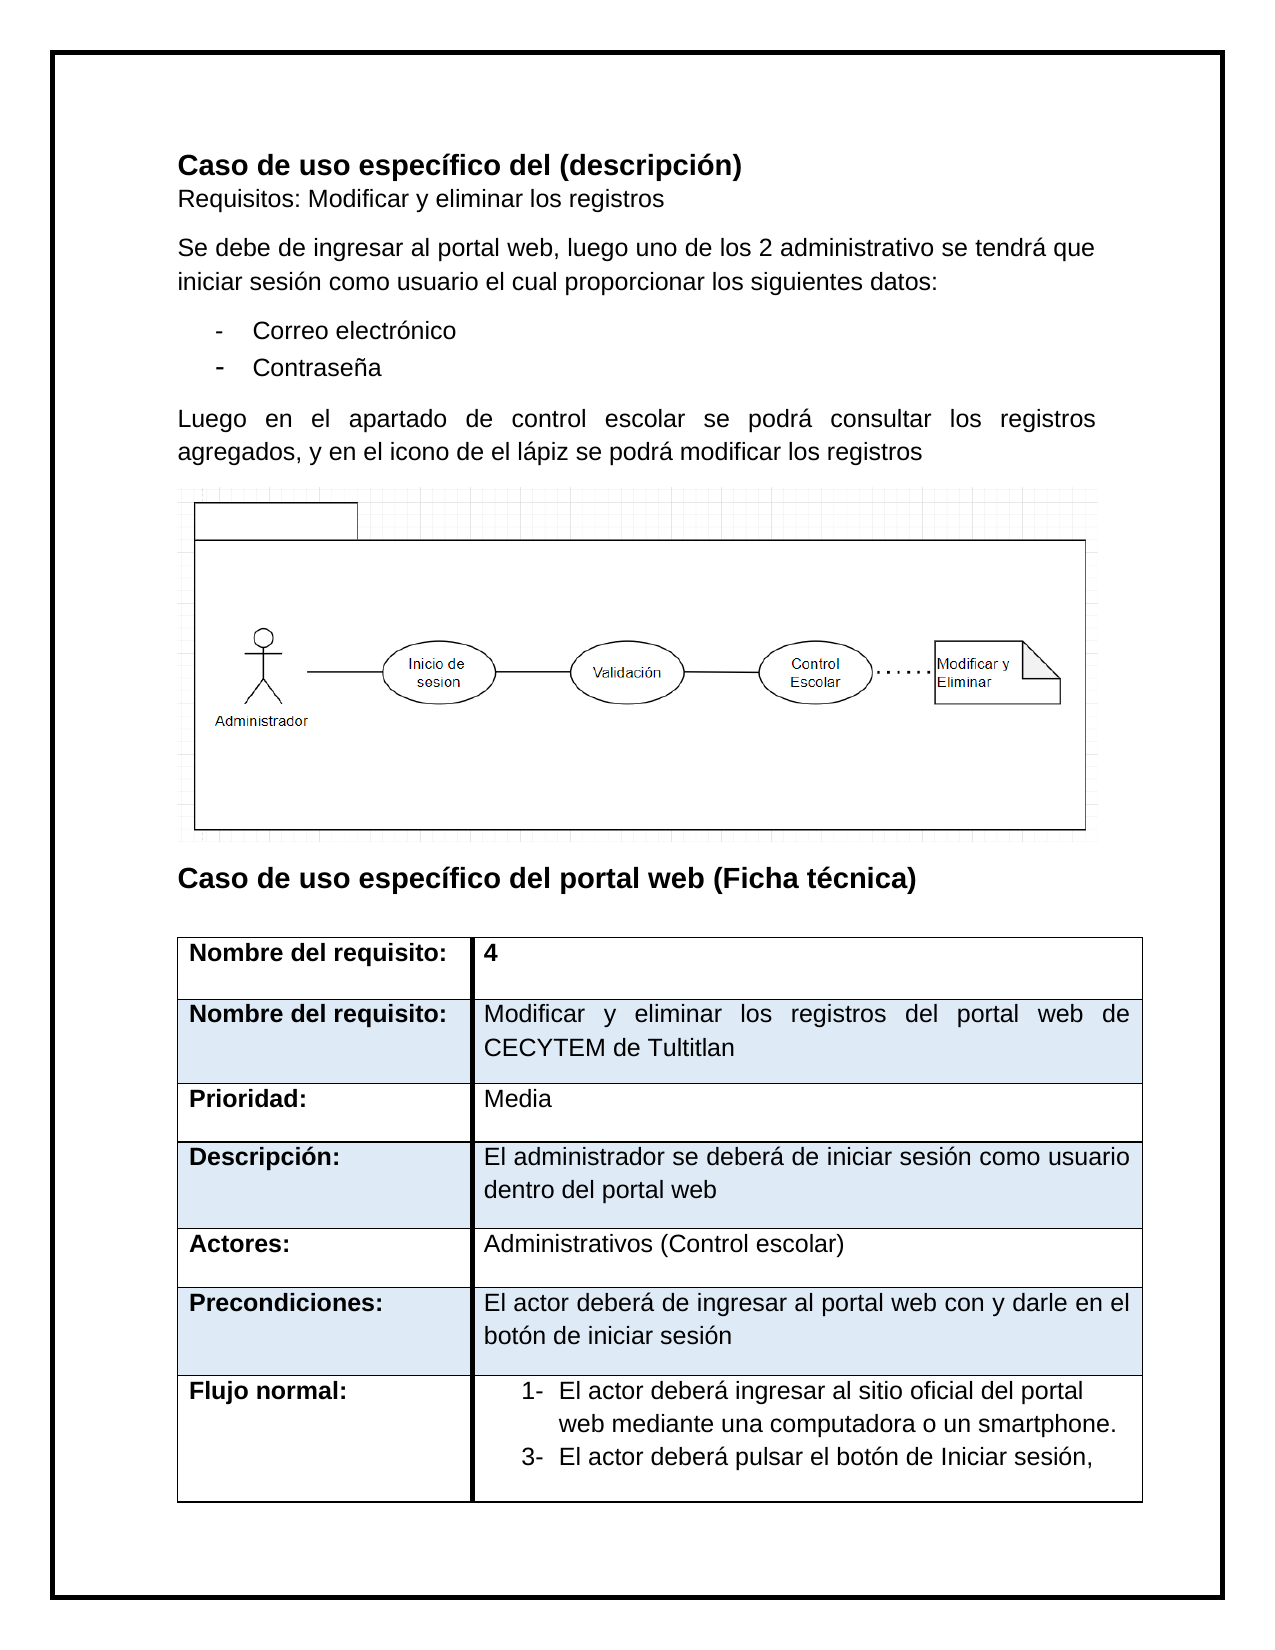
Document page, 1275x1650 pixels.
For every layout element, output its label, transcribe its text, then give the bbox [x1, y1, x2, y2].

table_cell Prioridad: [178, 1084, 470, 1141]
table_cell Actores: [178, 1229, 470, 1287]
text Se debe de ingresar al portal web, luego uno de los 2 administrativo se tendrá que iniciar sesión como usuario el cual proporcionar los siguientes datos: [177, 233, 1098, 295]
subtitle Caso de uso específico del portal web (Ficha técnica) [177, 861, 1098, 894]
picture [177, 487, 1098, 842]
table_cell El actor deberá de ingresar al portal web con y darle en el botón de iniciar sesión [475, 1288, 1142, 1375]
table_cell Nombre del requisito: [178, 1000, 470, 1083]
table_cell El administrador se deberá de iniciar sesión como usuario dentro del portal web [475, 1143, 1142, 1228]
table_header Nombre del requisito: [178, 938, 470, 998]
table_cell Administrativos (Control escolar) [475, 1229, 1142, 1287]
table_cell Flujo normal: [178, 1376, 470, 1501]
table_cell Media [475, 1084, 1142, 1141]
table_header 4 [475, 938, 1142, 998]
subtitle Caso de uso específico del (descripción) [177, 148, 1098, 181]
text Luego en el apartado de control escolar se podrá consultar los registros agregados, y en el icono de el lápiz se podrá modificar los registros [177, 404, 1098, 466]
table_cell Descripción: [178, 1143, 470, 1228]
table_cell Modificar y eliminar los registros del portal web de CECYTEM de Tultitlan [475, 1000, 1142, 1083]
list Contraseña [215, 349, 1098, 383]
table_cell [475, 1376, 1142, 1501]
text Requisitos: Modificar y eliminar los registros [177, 184, 1098, 212]
table_cell Precondiciones: [178, 1288, 470, 1375]
list Correo electrónico [215, 316, 1098, 345]
